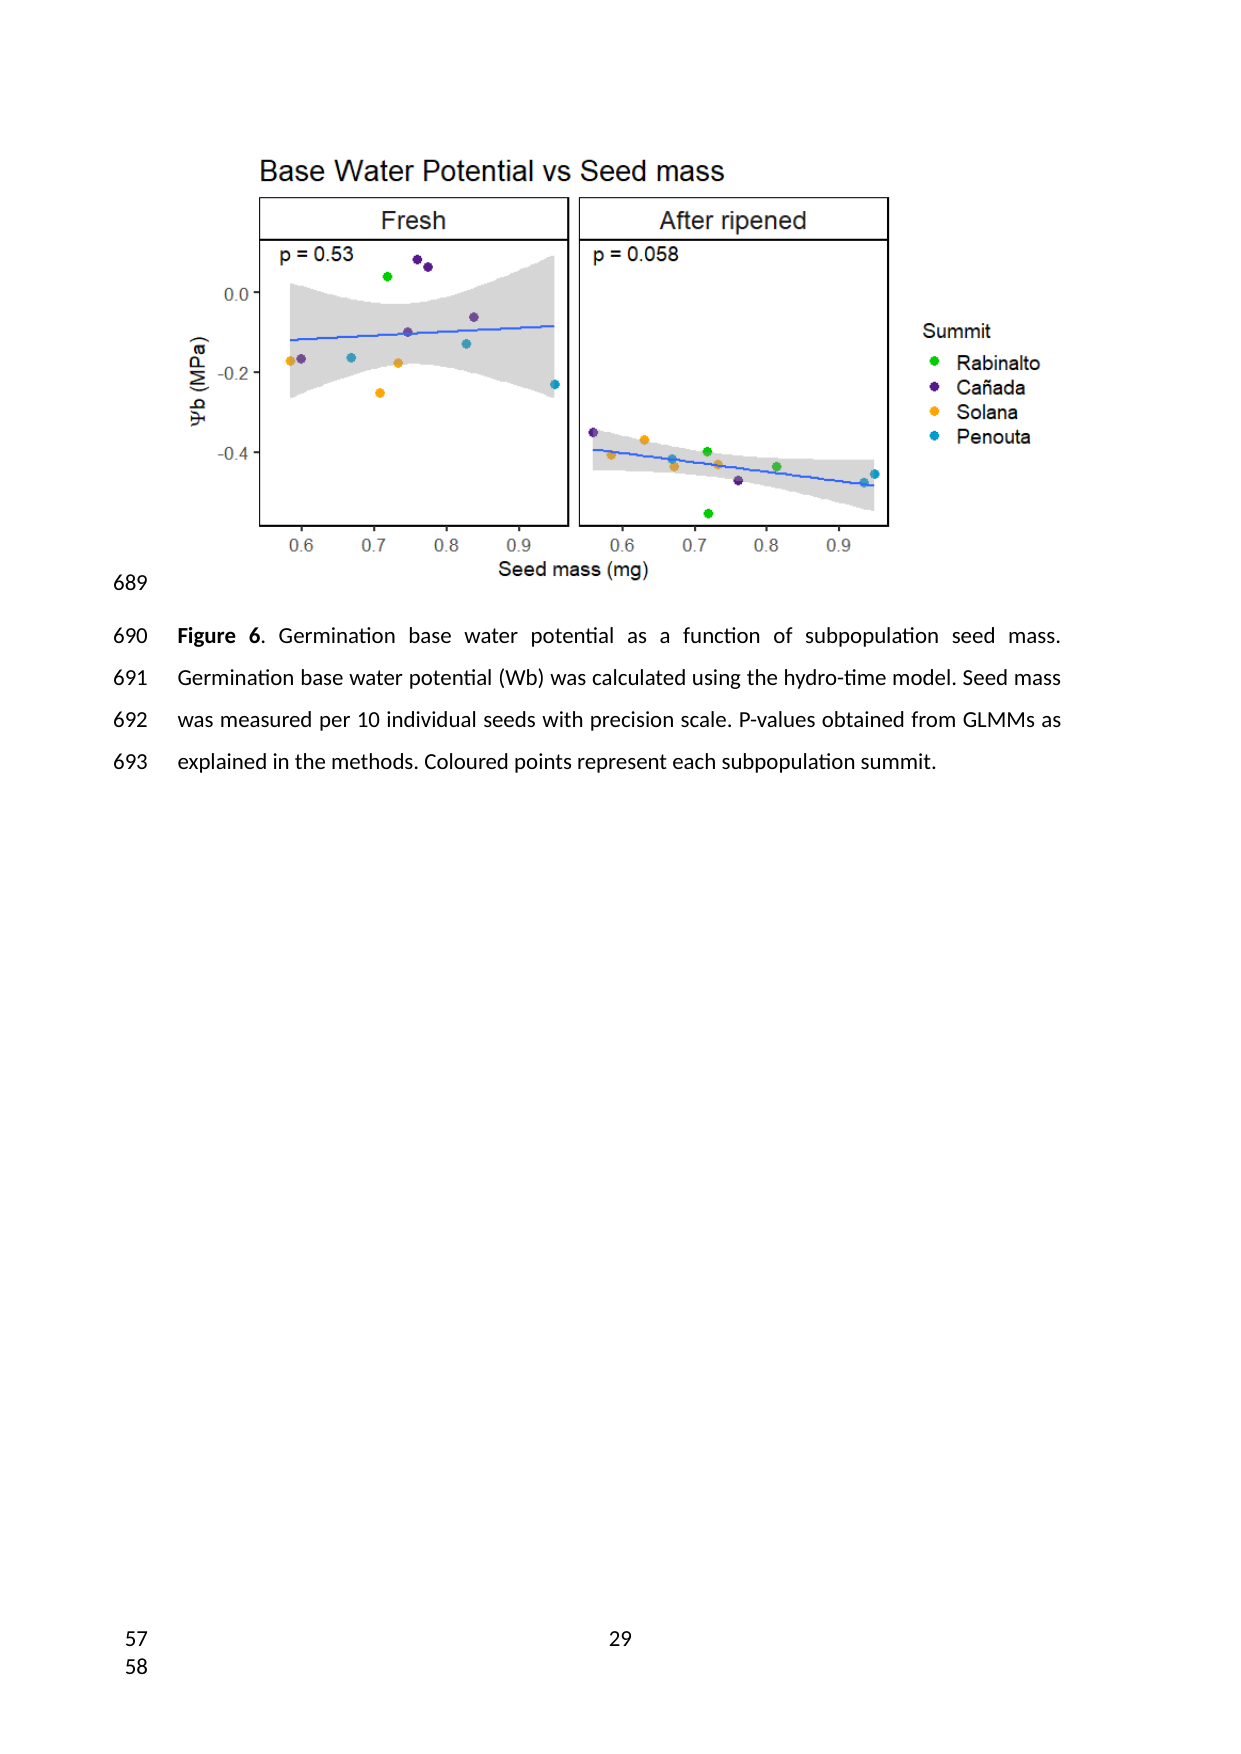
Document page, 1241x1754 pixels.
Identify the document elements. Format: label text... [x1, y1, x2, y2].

picture [177, 147, 1063, 591]
text Figure 6. Germination base water potential as a function of subpopulation seed mass. Germination base water potential (Wb) was calculated using the hydro-time model. Seed mass was measured per 10 individual seeds with precision scale. P-values obtained from GLMMs as explained in the methods. Coloured points represent each subpopulation summit. [177, 621, 1063, 775]
